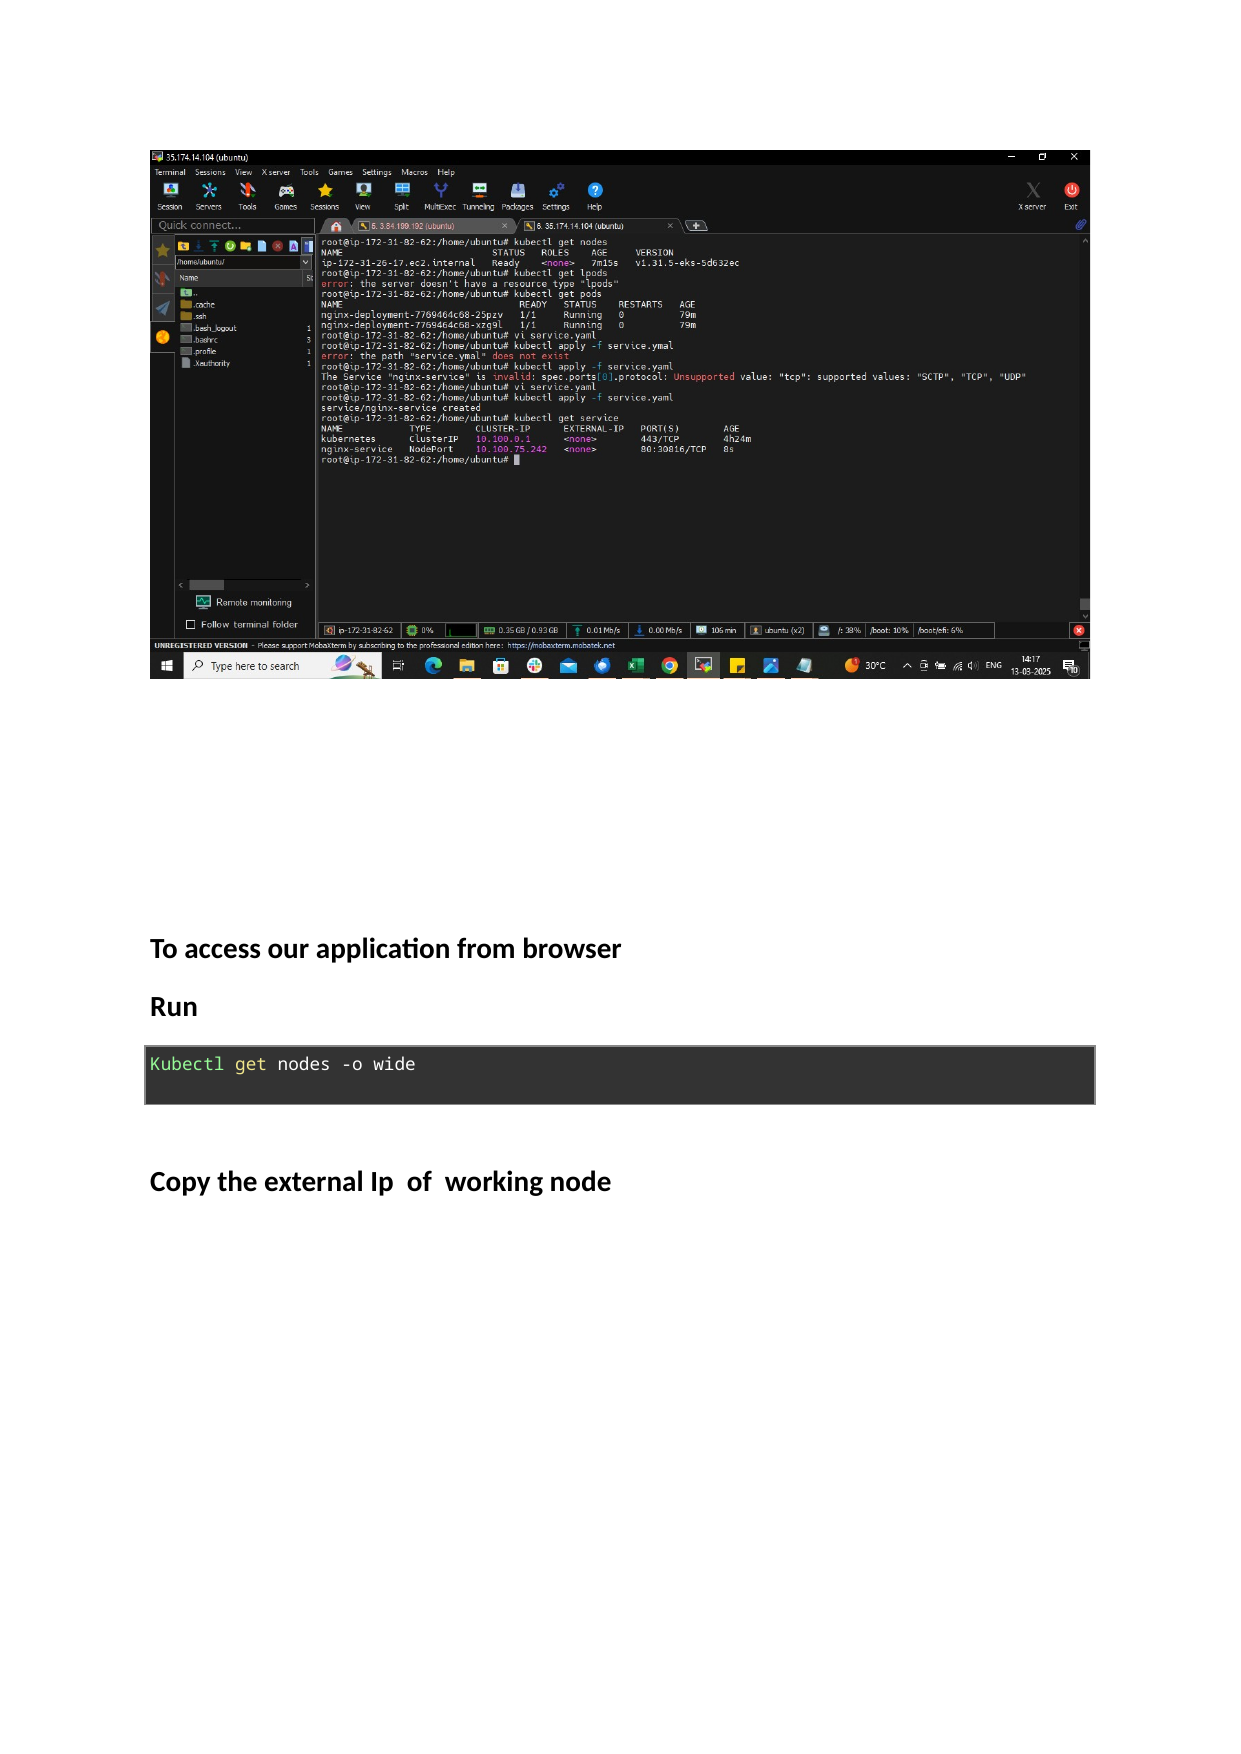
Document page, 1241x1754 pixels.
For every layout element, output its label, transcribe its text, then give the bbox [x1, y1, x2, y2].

text To access our application from browser [150, 930, 1090, 966]
text Kubectl get nodes -o wide [146, 1047, 1094, 1069]
text Run [150, 988, 1090, 1023]
text Copy the external Ip of working node [150, 1163, 1090, 1198]
picture [150, 150, 1091, 679]
